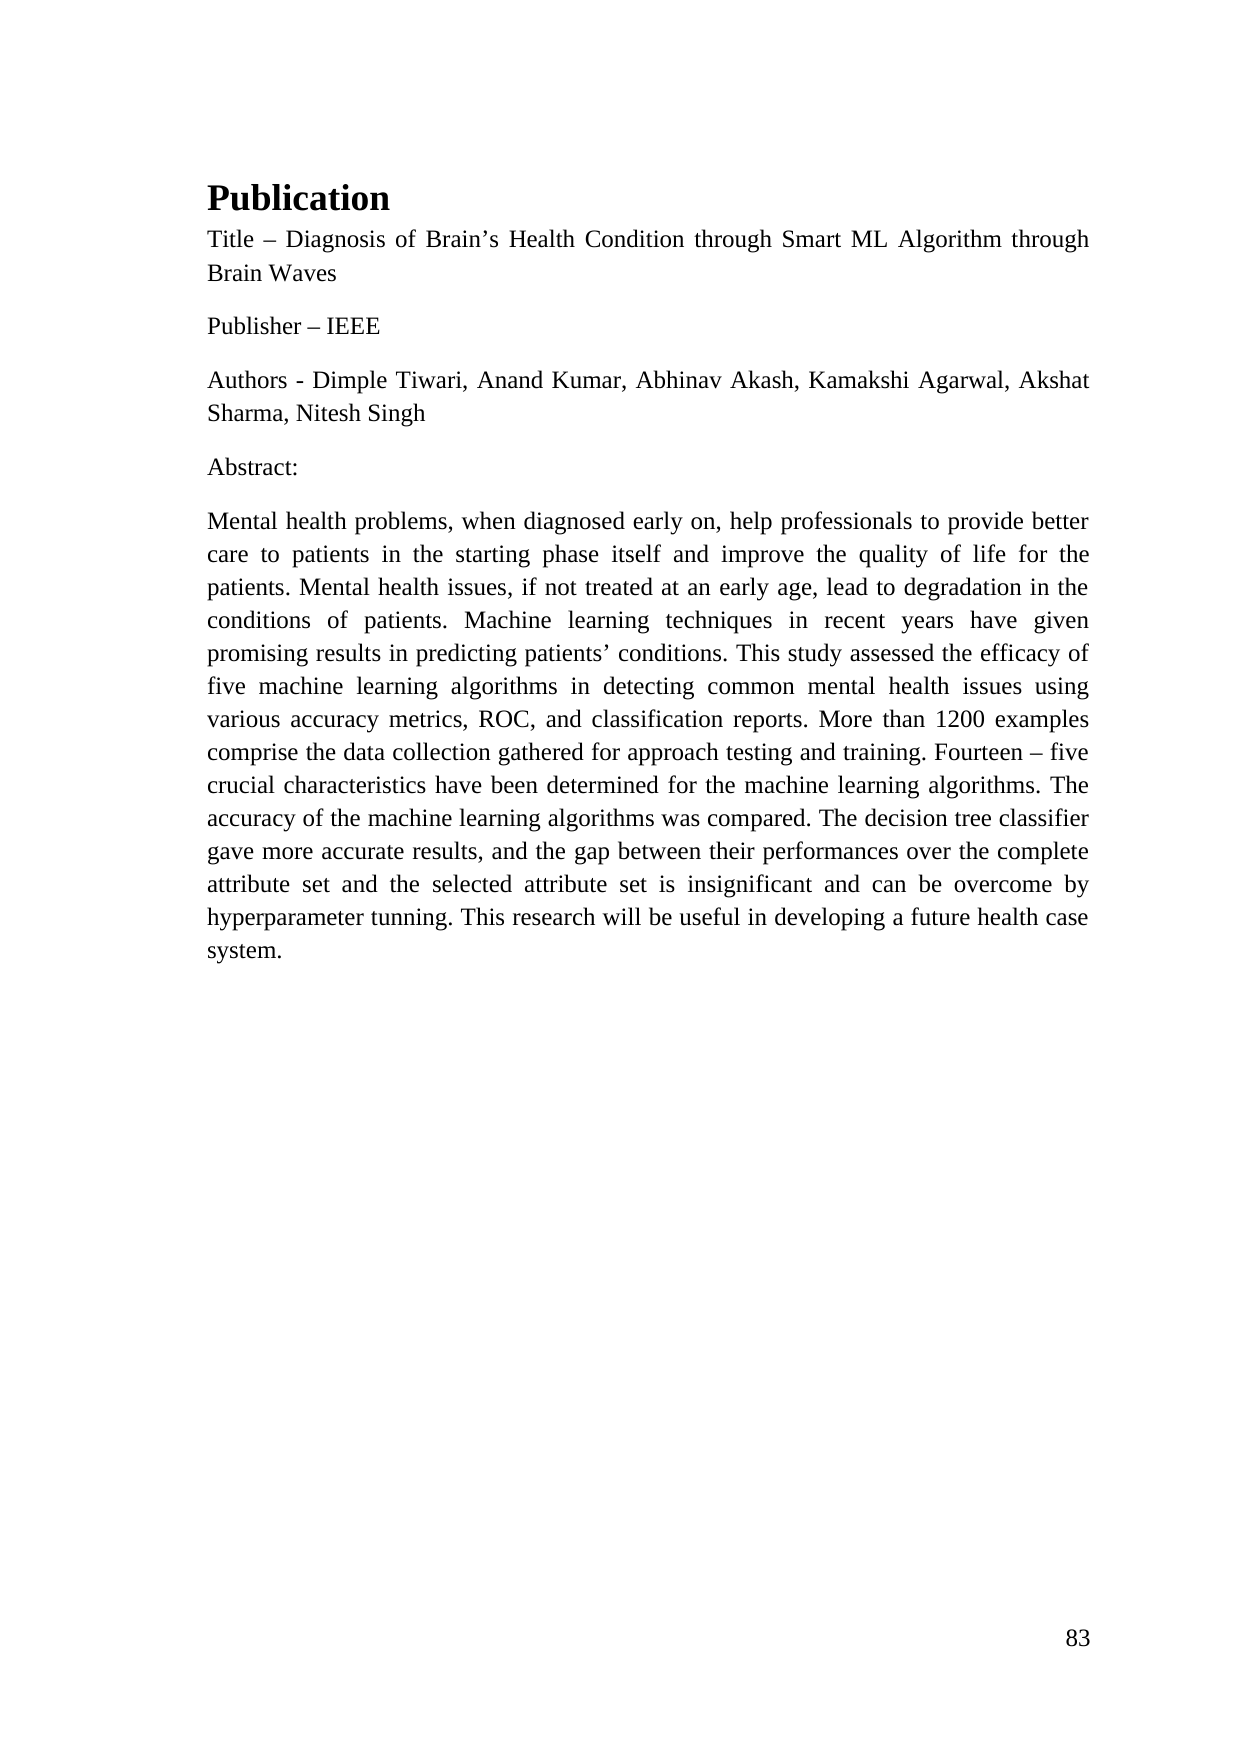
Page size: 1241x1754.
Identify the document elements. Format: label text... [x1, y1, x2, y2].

text Publisher – IEEE [207, 311, 1090, 340]
text Title – Diagnosis of Brain’s Health Condition through Smart ML Algorithm through Brain Waves [207, 224, 1090, 286]
subtitle Publication [207, 175, 1090, 218]
text Abstract: [207, 452, 1090, 481]
text Authors - Dimple Tiwari, Anand Kumar, Abhinav Akash, Kamakshi Agarwal, Akshat Sharma, Nitesh Singh [207, 365, 1090, 427]
text Mental health problems, when diagnosed early on, help professionals to provide better care to patients in the starting phase itself and improve the quality of life for the patients. Mental health issues, if not treated at an early age, lead to degradation in the conditions of patients. Machine learning techniques in recent years have given promising results in predicting patients’ conditions. This study assessed the efficacy of five machine learning algorithms in detecting common mental health issues using various accuracy metrics, ROC, and classification reports. More than 1200 examples comprise the data collection gathered for approach testing and training. Fourteen – five crucial characteristics have been determined for the machine learning algorithms. The accuracy of the machine learning algorithms was compared. The decision tree classifier gave more accurate results, and the gap between their performances over the complete attribute set and the selected attribute set is insignificant and can be overcome by hyperparameter tunning. This research will be useful in developing a future health case system. [207, 506, 1090, 964]
